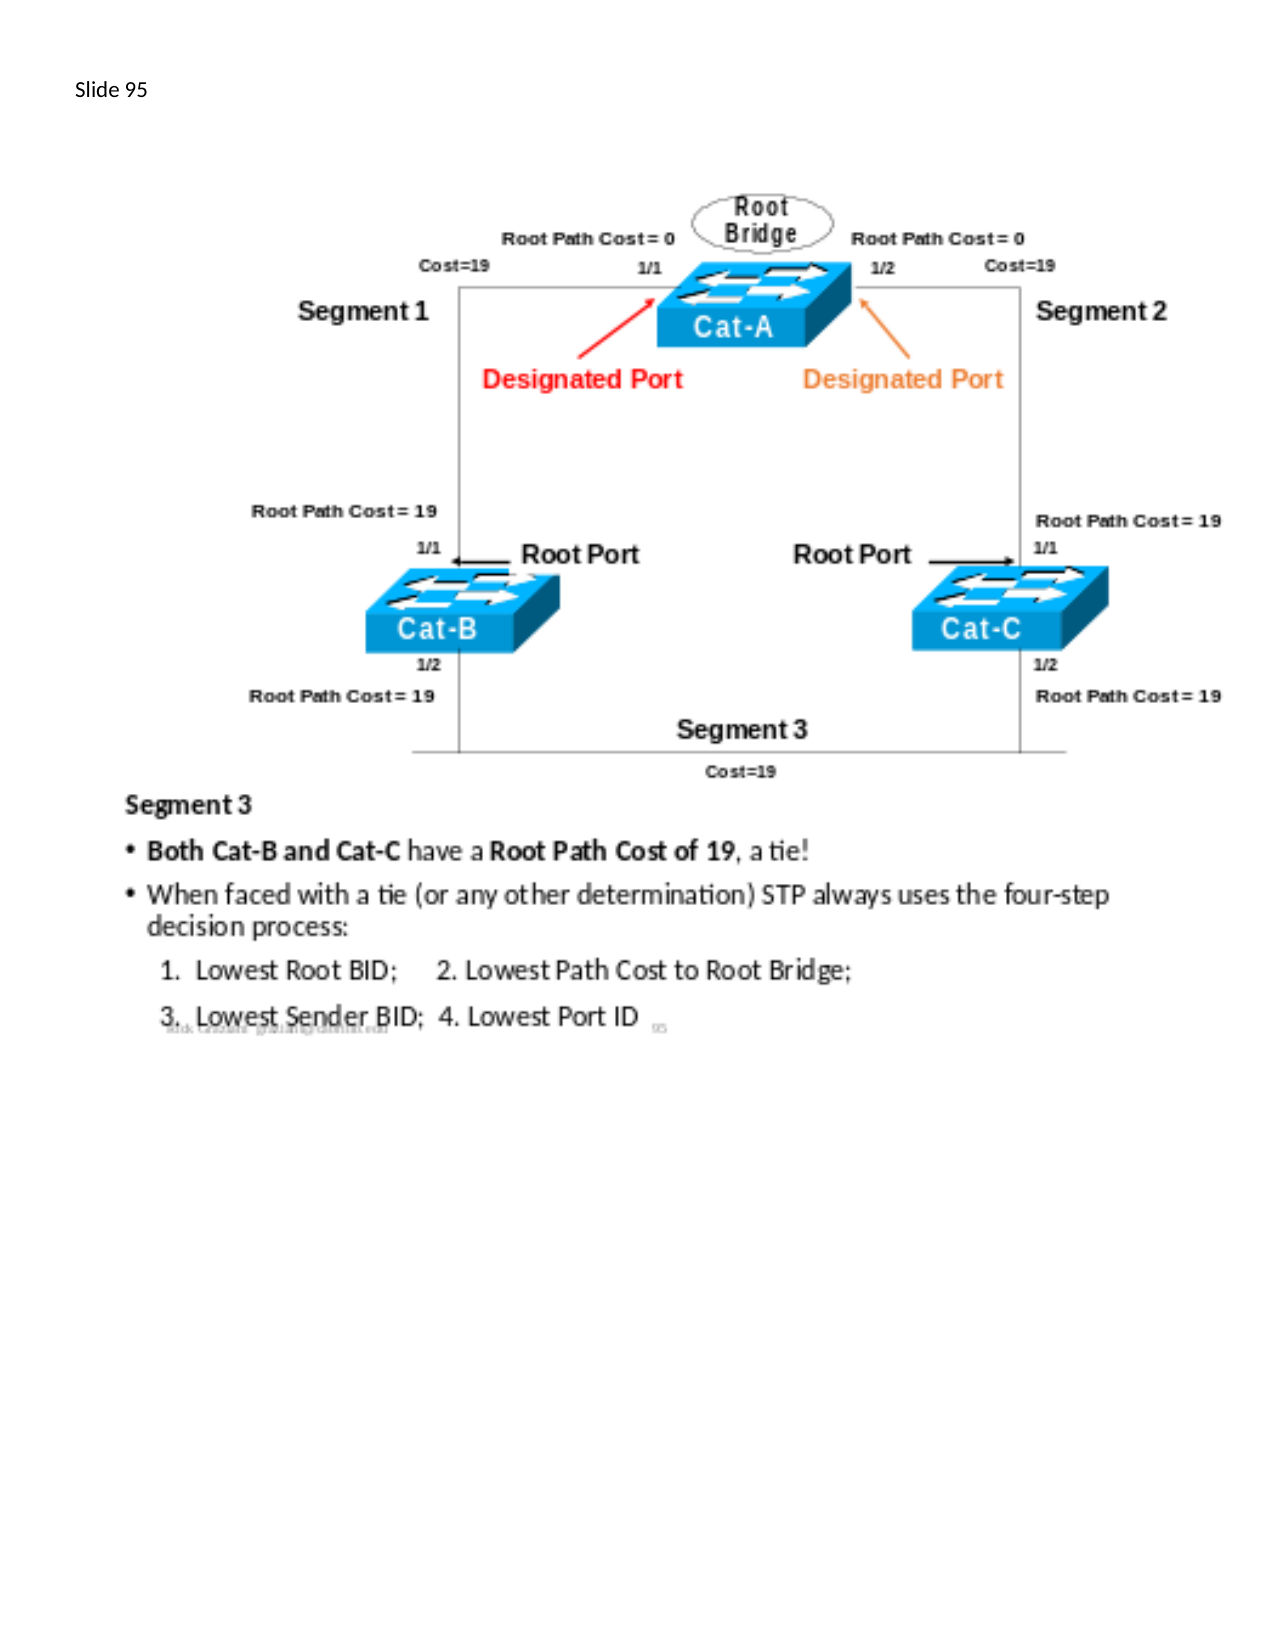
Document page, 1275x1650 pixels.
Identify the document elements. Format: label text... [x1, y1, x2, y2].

text Slide 95 [75, 75, 1200, 103]
